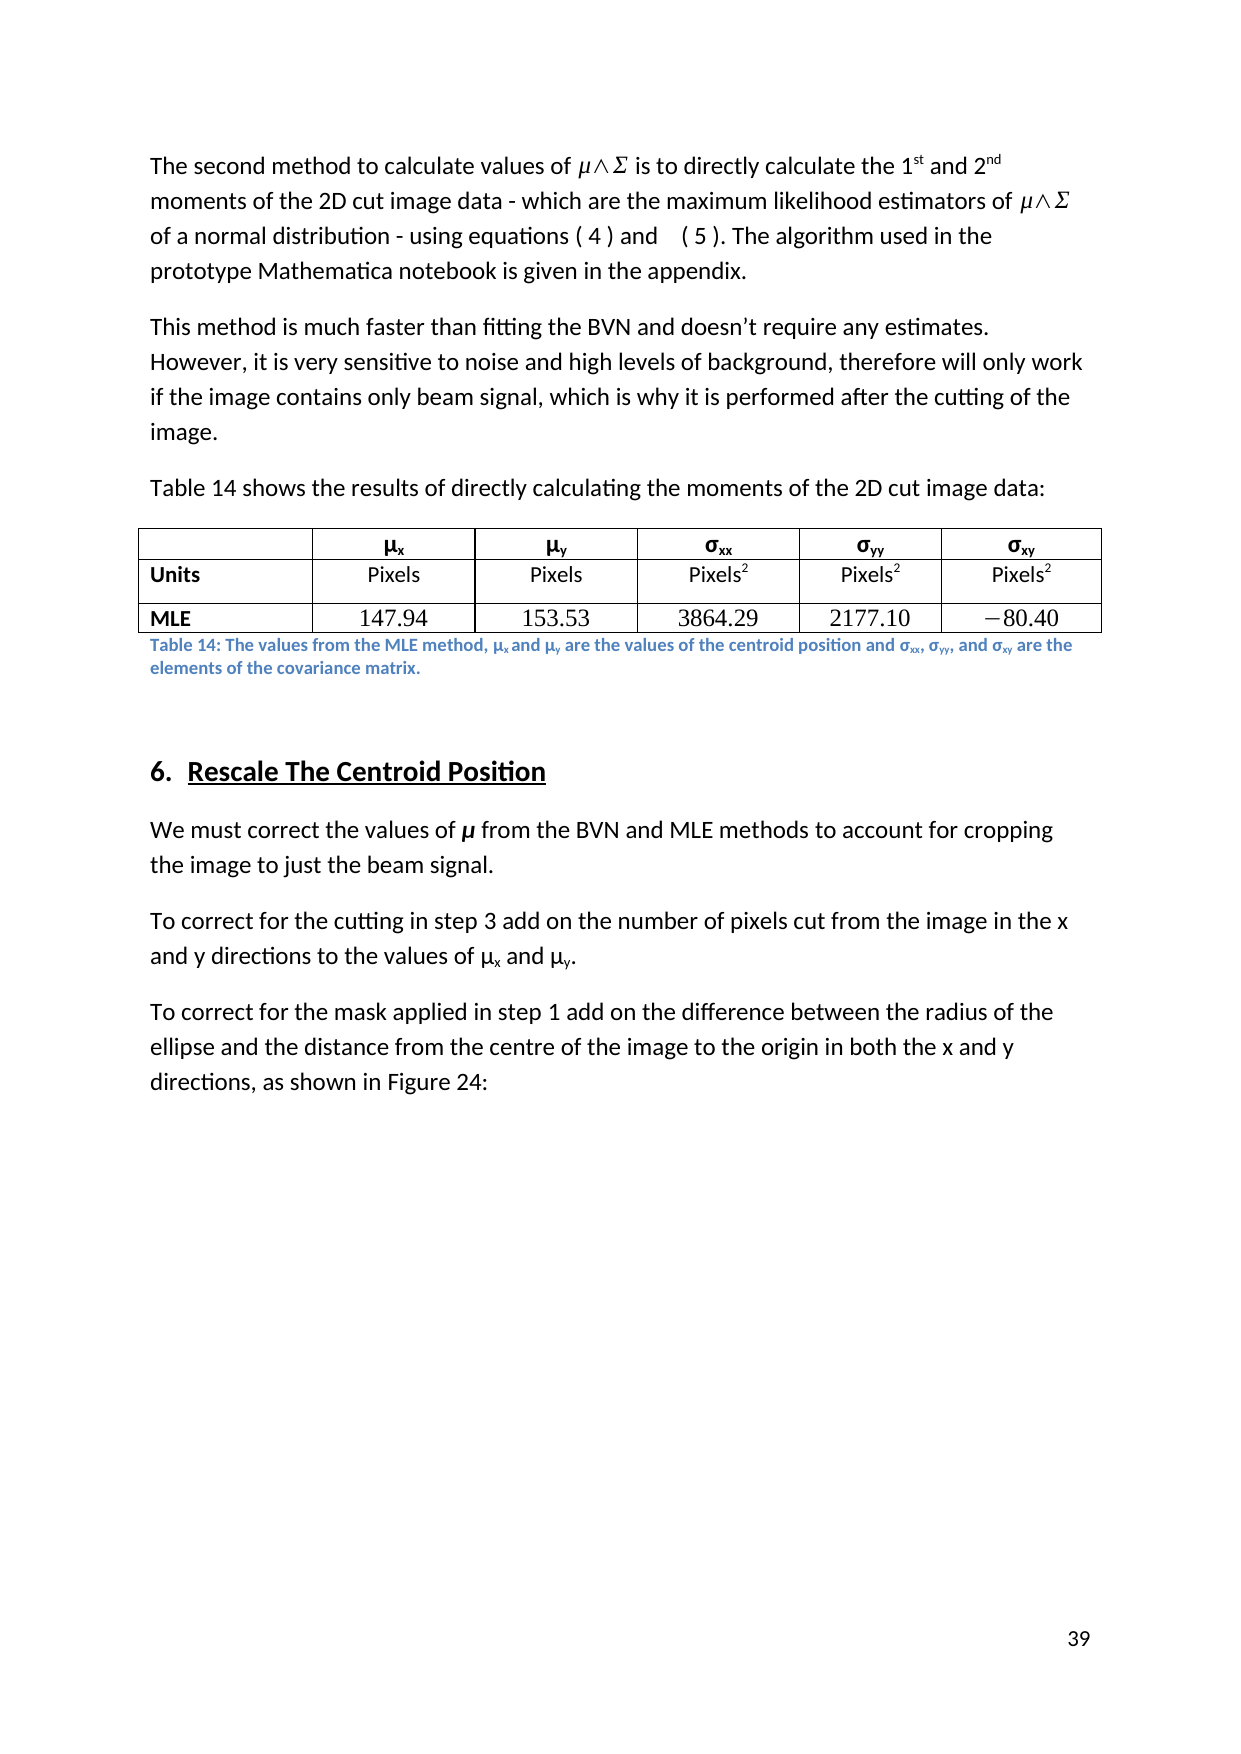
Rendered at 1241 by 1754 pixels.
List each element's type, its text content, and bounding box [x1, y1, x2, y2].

text To correct for the mask applied in step 1 add on the difference between the radius of the ellipse and the distance from the centre of the image to the origin in both the x and y directions, as shown in Figure 30: [150, 996, 1090, 1097]
text This method is much faster than fitting the BVN and doesn’t require any estimates. However, it is very sensitive to noise and high levels of background, therefore will only work if the image contains only beam signal, which is why it is performed after the cutting of the image. [150, 311, 1090, 446]
table_cell [942, 604, 1101, 632]
table_cell [638, 604, 799, 632]
table_cell Pixels2 [638, 560, 799, 603]
table_cell [800, 604, 941, 632]
table_cell Pixels [476, 560, 637, 603]
table_header μy [476, 529, 637, 559]
table_cell Pixels2 [800, 560, 941, 603]
text To correct for the cutting in step 3 add on the number of pixels cut from the image in the x and y directions to the values of μx and μy. [150, 905, 1090, 971]
text We must correct the values of μ from the BVN and MLE methods to account for cropping the image to just the beam signal. [150, 814, 1090, 880]
list Rescale The Centroid Position [150, 753, 1090, 788]
table_header σxy [942, 529, 1101, 559]
table_header [139, 529, 312, 559]
table_header μx [313, 529, 474, 559]
table_cell Pixels [313, 560, 474, 603]
table_cell MLE [139, 604, 312, 632]
table_cell [313, 604, 474, 632]
table_header σyy [800, 529, 941, 559]
table_cell [476, 604, 637, 632]
text The second method to calculate values of is to directly calculate the 1st and 2nd moments of the 2D cut image data - which are the maximum likelihood estimators of of a normal distribution - using equations ( 4 ) and ( 5 ). The algorithm used in the prototype Mathematica notebook is given in the appendix. [150, 150, 1090, 286]
table_cell Pixels2 [942, 560, 1101, 603]
table_header σxx [638, 529, 799, 559]
text Table 14: The values from the MLE method, μx and μy are the values of the centroid position and σxx, σyy, and σxy are the elements of the covariance matrix. [150, 633, 1090, 679]
text Table 14 shows the results of directly calculating the moments of the 2D cut image data: [150, 472, 1090, 502]
table_cell Units [139, 560, 312, 603]
